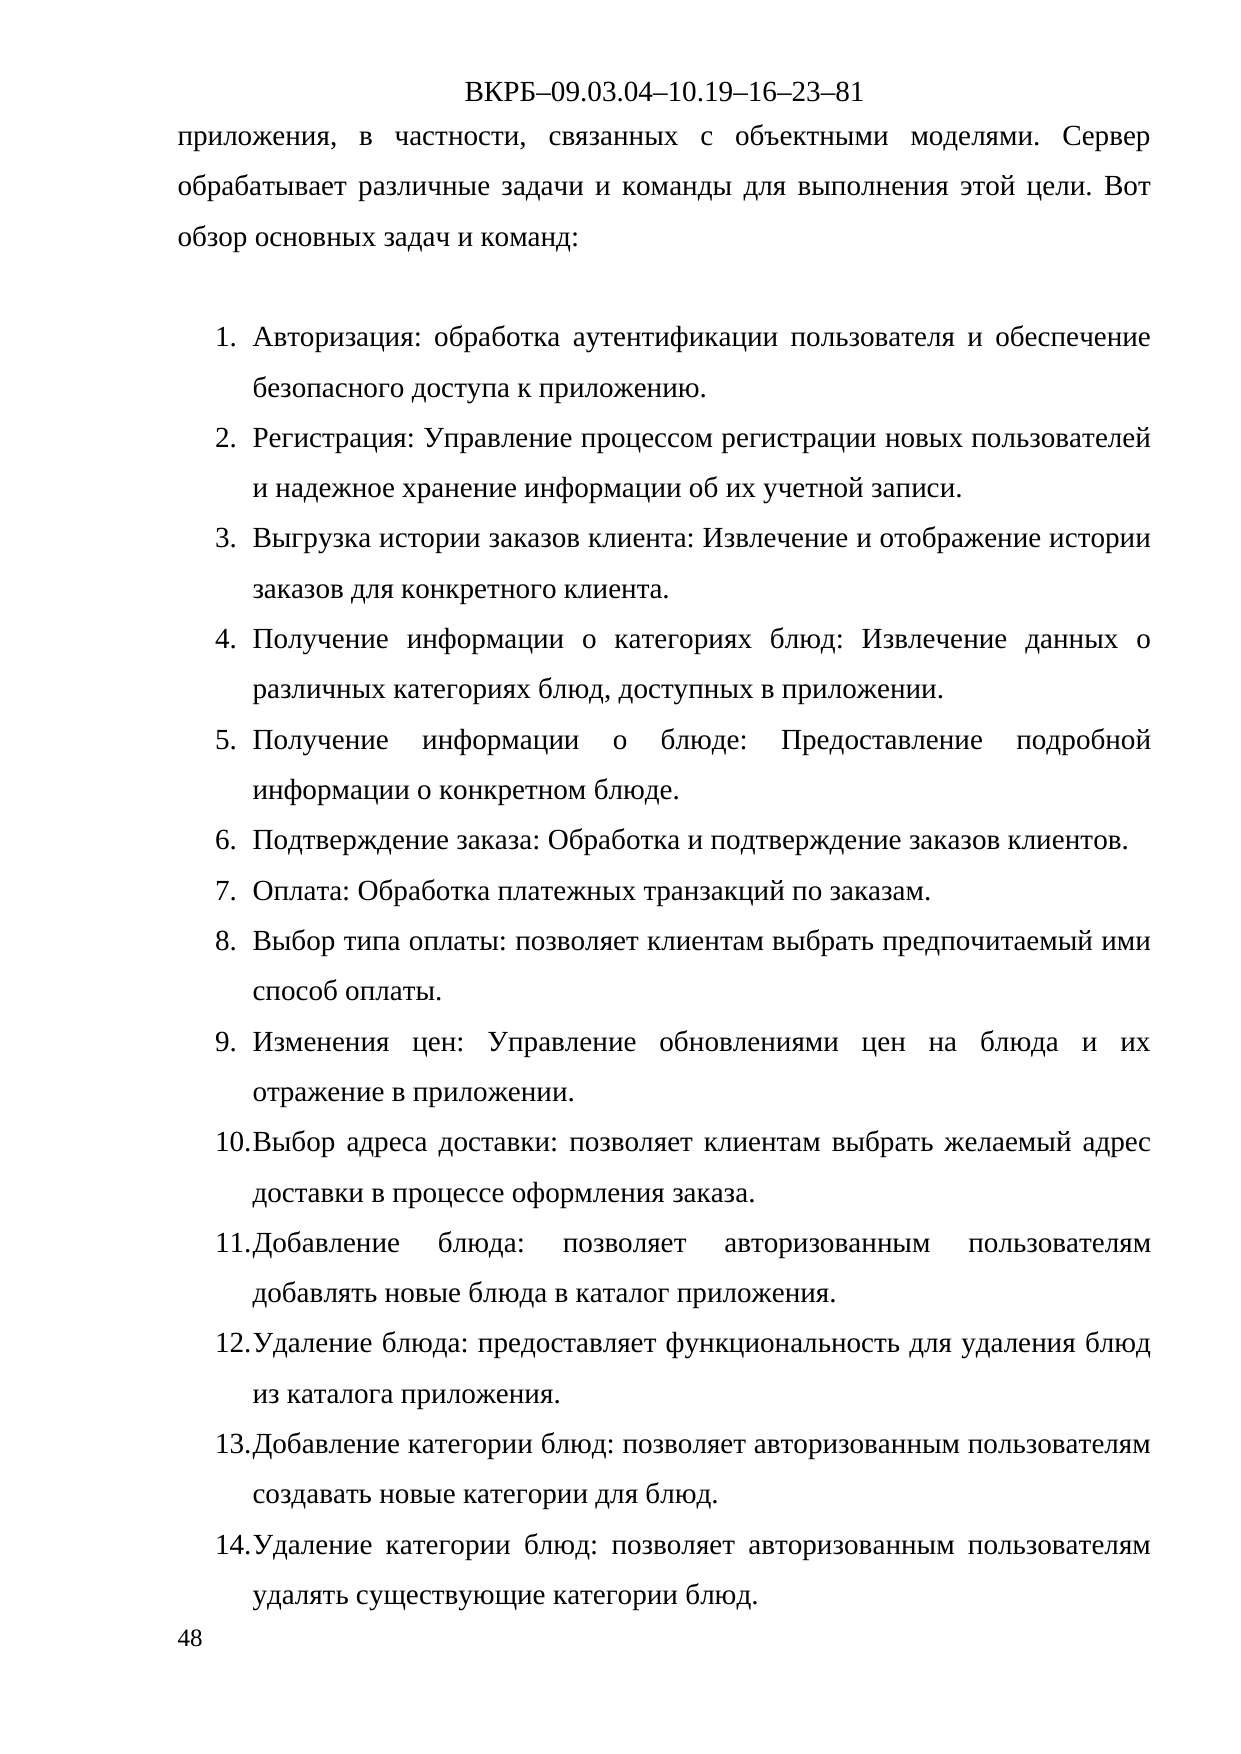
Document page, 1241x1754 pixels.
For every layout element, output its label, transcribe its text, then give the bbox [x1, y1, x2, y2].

list Удаление блюда: предоставляет функциональность для удаления блюд из каталога приложения. [215, 1326, 1152, 1409]
list Оплата: Обработка платежных транзакций по заказам. [215, 873, 1152, 906]
list Подтверждение заказа: Обработка и подтверждение заказов клиентов. [215, 822, 1152, 856]
list Добавление категории блюд: позволяет авторизованным пользователям создавать новые категории для блюд. [215, 1426, 1152, 1510]
list Выбор типа оплаты: позволяет клиентам выбрать предпочитаемый ими способ оплаты. [215, 923, 1152, 1007]
list Получение информации о блюде: Предоставление подробной информации о конкретном блюде. [215, 722, 1152, 806]
list Регистрация: Управление процессом регистрации новых пользователей и надежное хранение информации об их учетной записи. [215, 420, 1152, 504]
list Выбор адреса доставки: позволяет клиентам выбрать желаемый адрес доставки в процессе оформления заказа. [215, 1124, 1152, 1208]
list Удаление категории блюд: позволяет авторизованным пользователям удалять существующие категории блюд. [215, 1527, 1152, 1611]
list Изменения цен: Управление обновлениями цен на блюда и их отражение в приложении. [215, 1024, 1152, 1108]
list Авторизация: обработка аутентификации пользователя и обеспечение безопасного доступа к приложению. [215, 319, 1152, 403]
list Выгрузка истории заказов клиента: Извлечение и отображение истории заказов для конкретного клиента. [215, 521, 1152, 604]
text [177, 118, 1152, 252]
list Добавление блюда: позволяет авторизованным пользователям добавлять новые блюда в каталог приложения. [215, 1225, 1152, 1309]
list Получение информации о категориях блюд: Извлечение данных о различных категориях блюд, доступных в приложении. [215, 621, 1152, 705]
